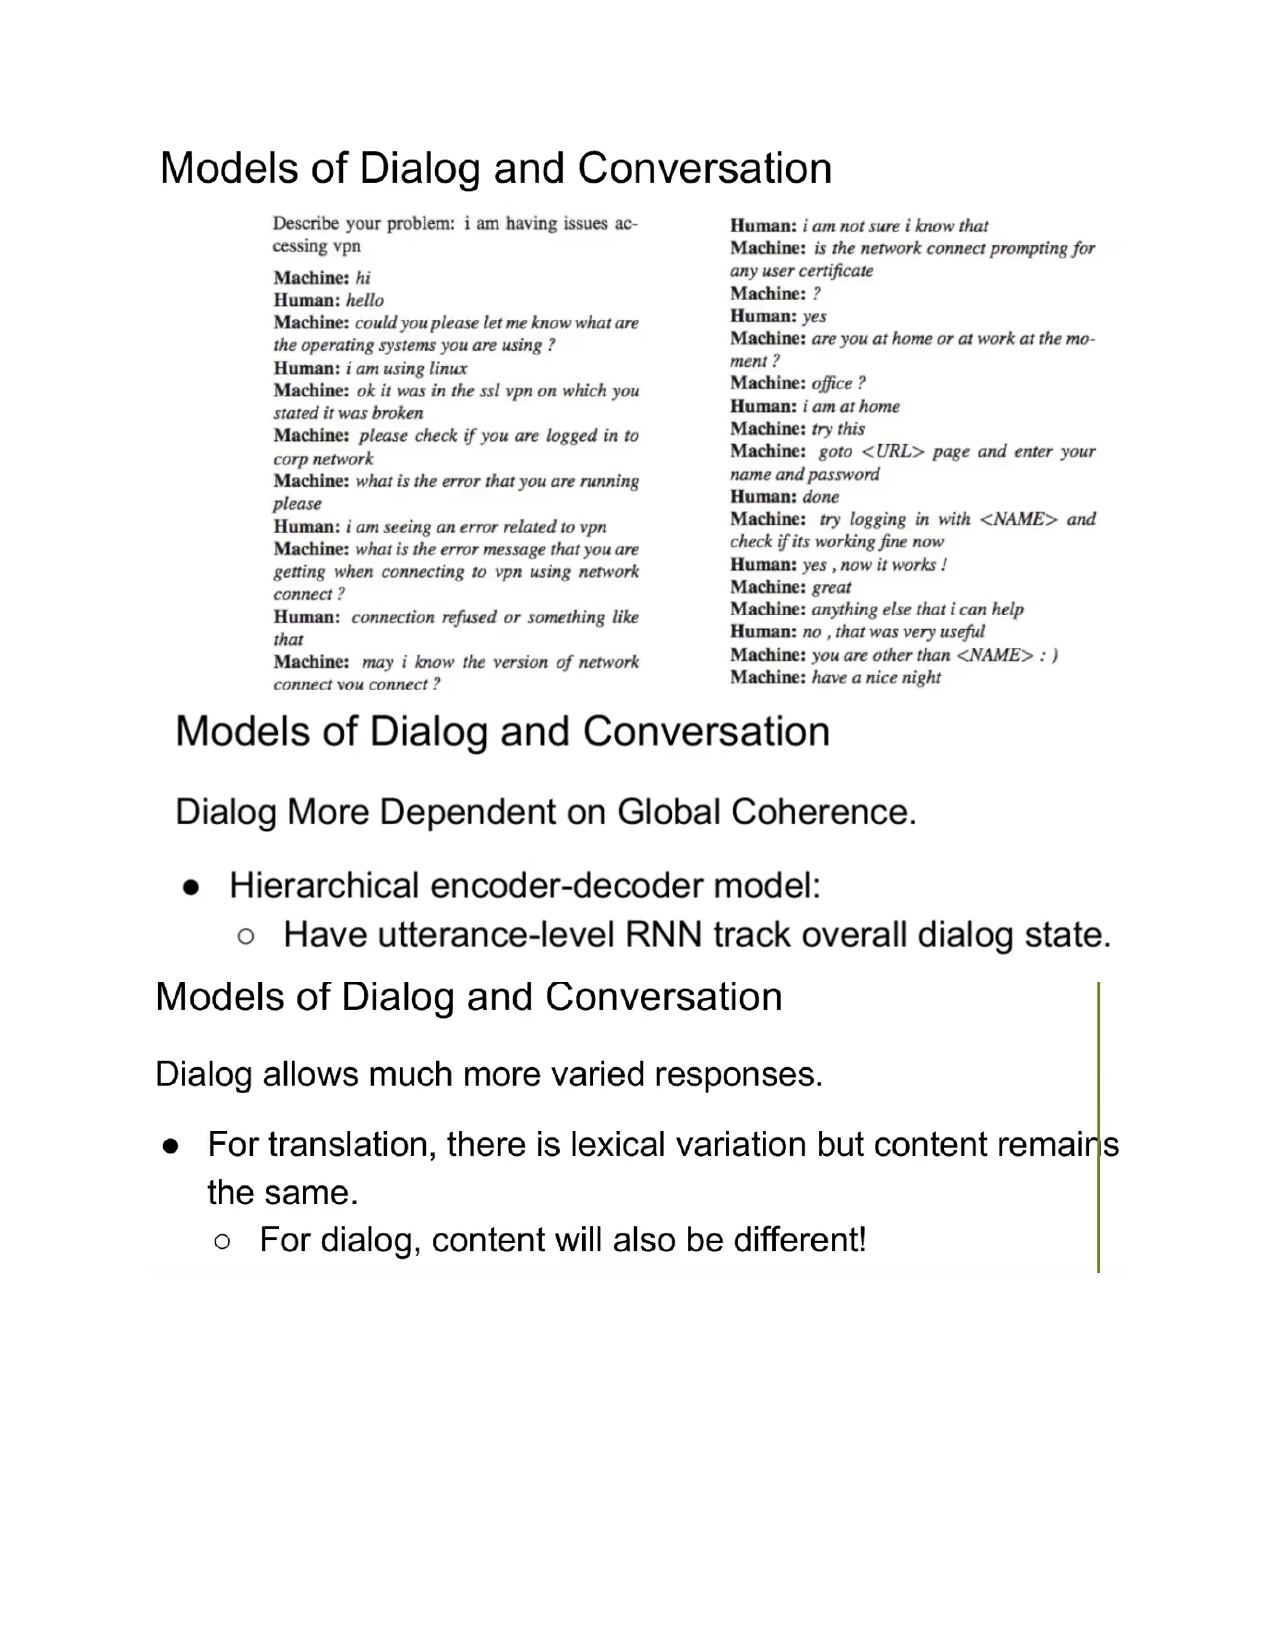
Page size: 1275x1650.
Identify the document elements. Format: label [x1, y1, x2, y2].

picture [150, 693, 1125, 979]
picture [150, 150, 1125, 690]
picture [150, 982, 1125, 1273]
